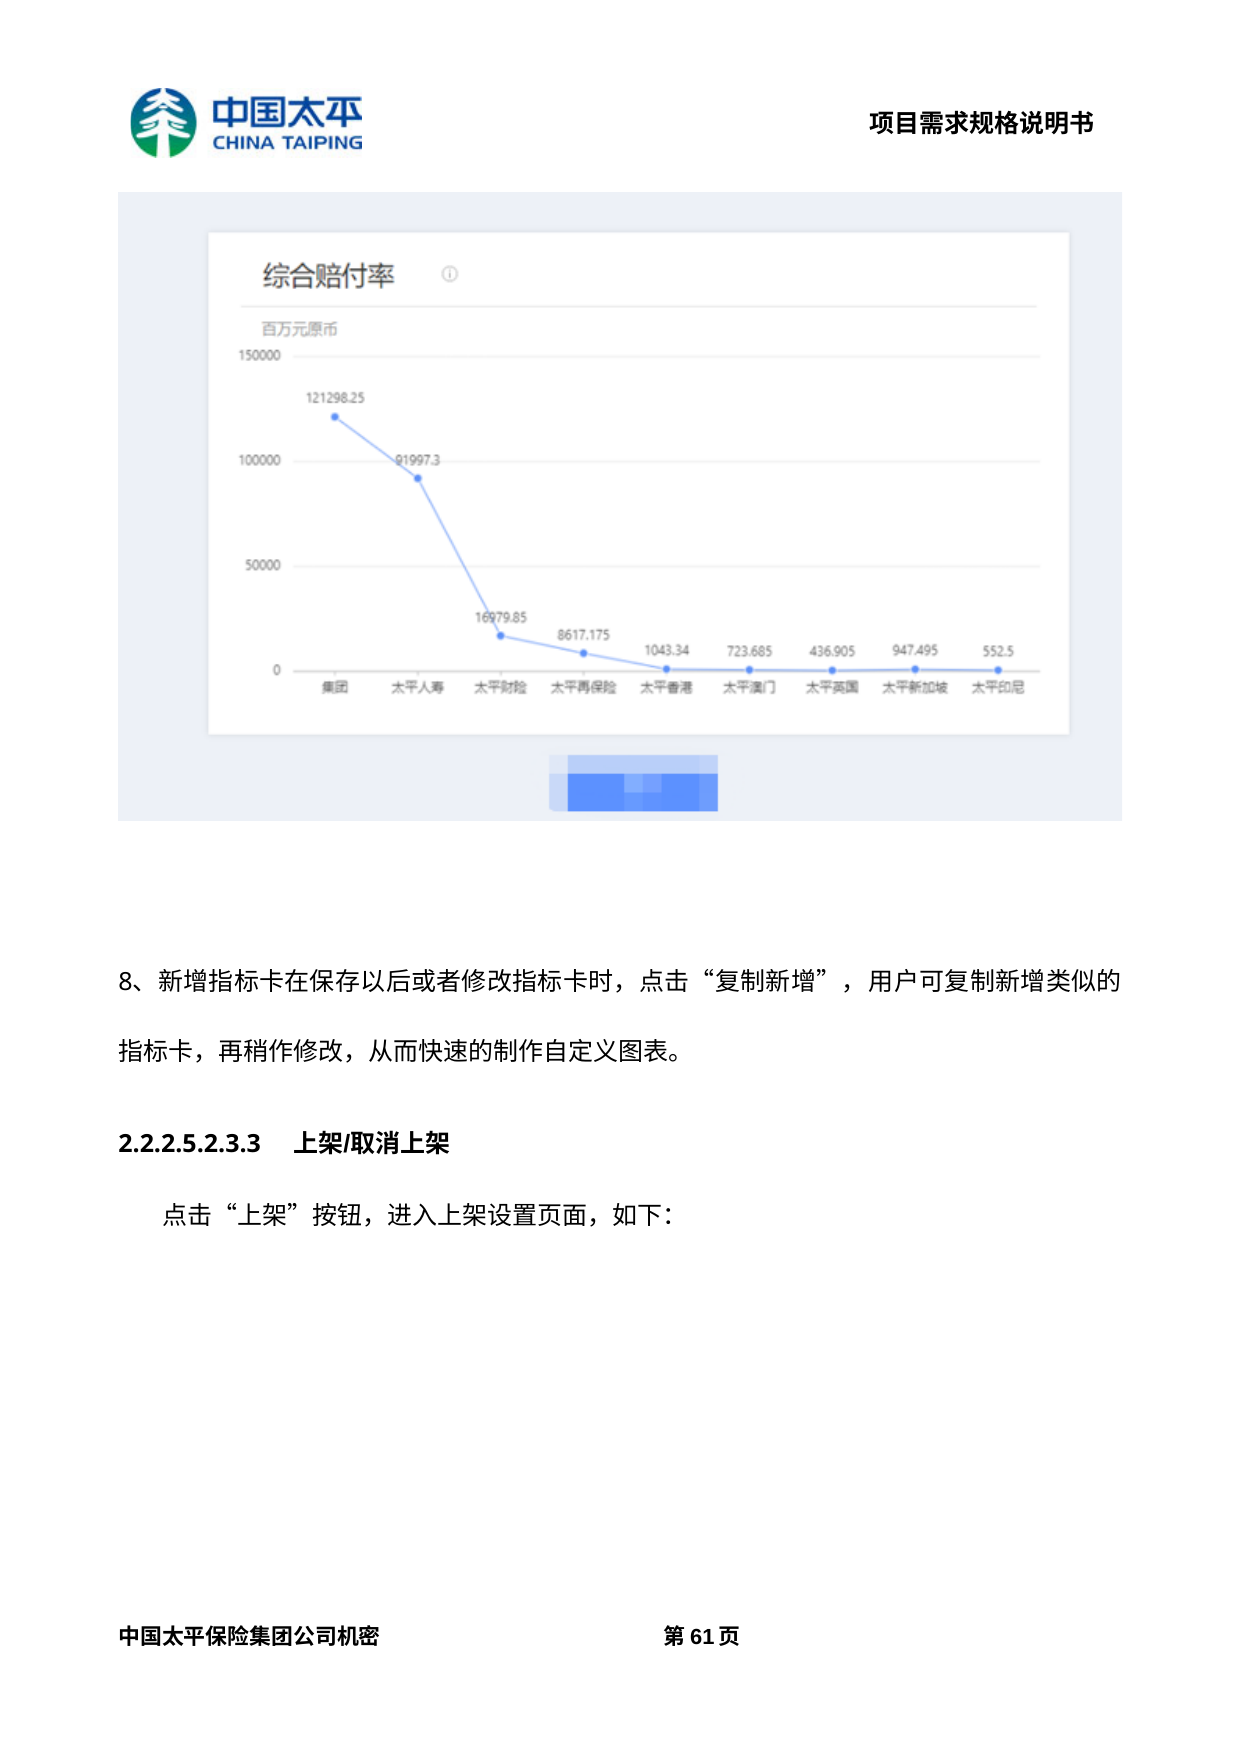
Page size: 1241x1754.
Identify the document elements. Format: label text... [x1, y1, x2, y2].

text 8、新增指标卡在保存以后或者修改指标卡时，点击“复制新增”，用户可复制新增类似的指标卡，再稍作修改，从而快速的制作自定义图表。 [118, 947, 1122, 1082]
text 点击“上架”按钮，进入上架设置页面，如下： [118, 1181, 1122, 1246]
picture [118, 192, 1123, 821]
picture [130, 88, 362, 158]
subtitle 上架/取消上架 [118, 1109, 1122, 1174]
